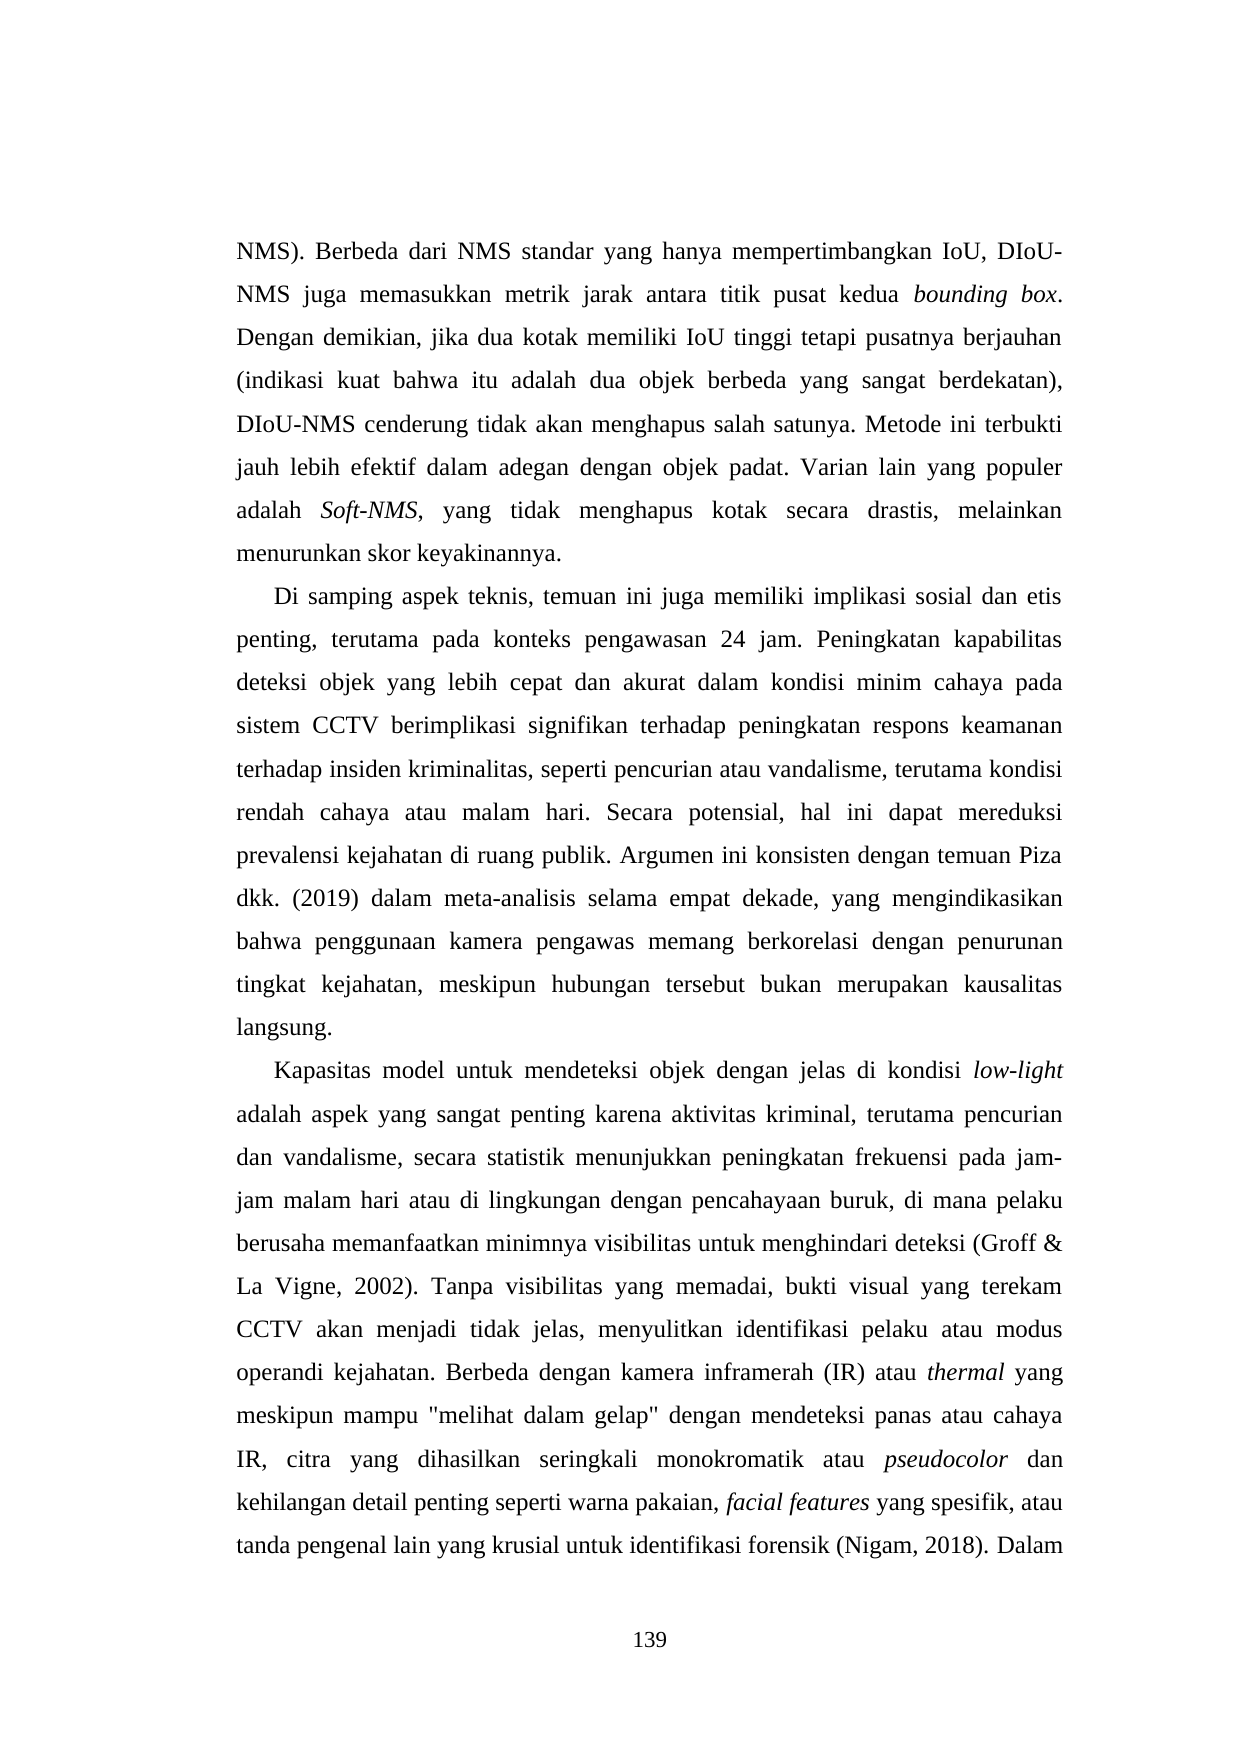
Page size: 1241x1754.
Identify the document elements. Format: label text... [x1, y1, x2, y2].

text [236, 1056, 1063, 1559]
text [236, 236, 1063, 567]
text Di samping aspek teknis, temuan ini juga memiliki implikasi sosial dan etis penting, terutama pada konteks pengawasan 24 jam. Peningkatan kapabilitas deteksi objek yang lebih cepat dan akurat dalam kondisi minim cahaya pada sistem CCTV berimplikasi signifikan terhadap peningkatan respons keamanan terhadap insiden kriminalitas, seperti pencurian atau vandalisme, terutama kondisi rendah cahaya atau malam hari. Secara potensial, hal ini dapat mereduksi prevalensi kejahatan di ruang publik. Argumen ini konsisten dengan temuan Piza dkk. (2019) dalam meta-analisis selama empat dekade, yang mengindikasikan bahwa penggunaan kamera pengawas memang berkorelasi dengan penurunan tingkat kejahatan, meskipun hubungan tersebut bukan merupakan kausalitas langsung. [236, 581, 1063, 1041]
